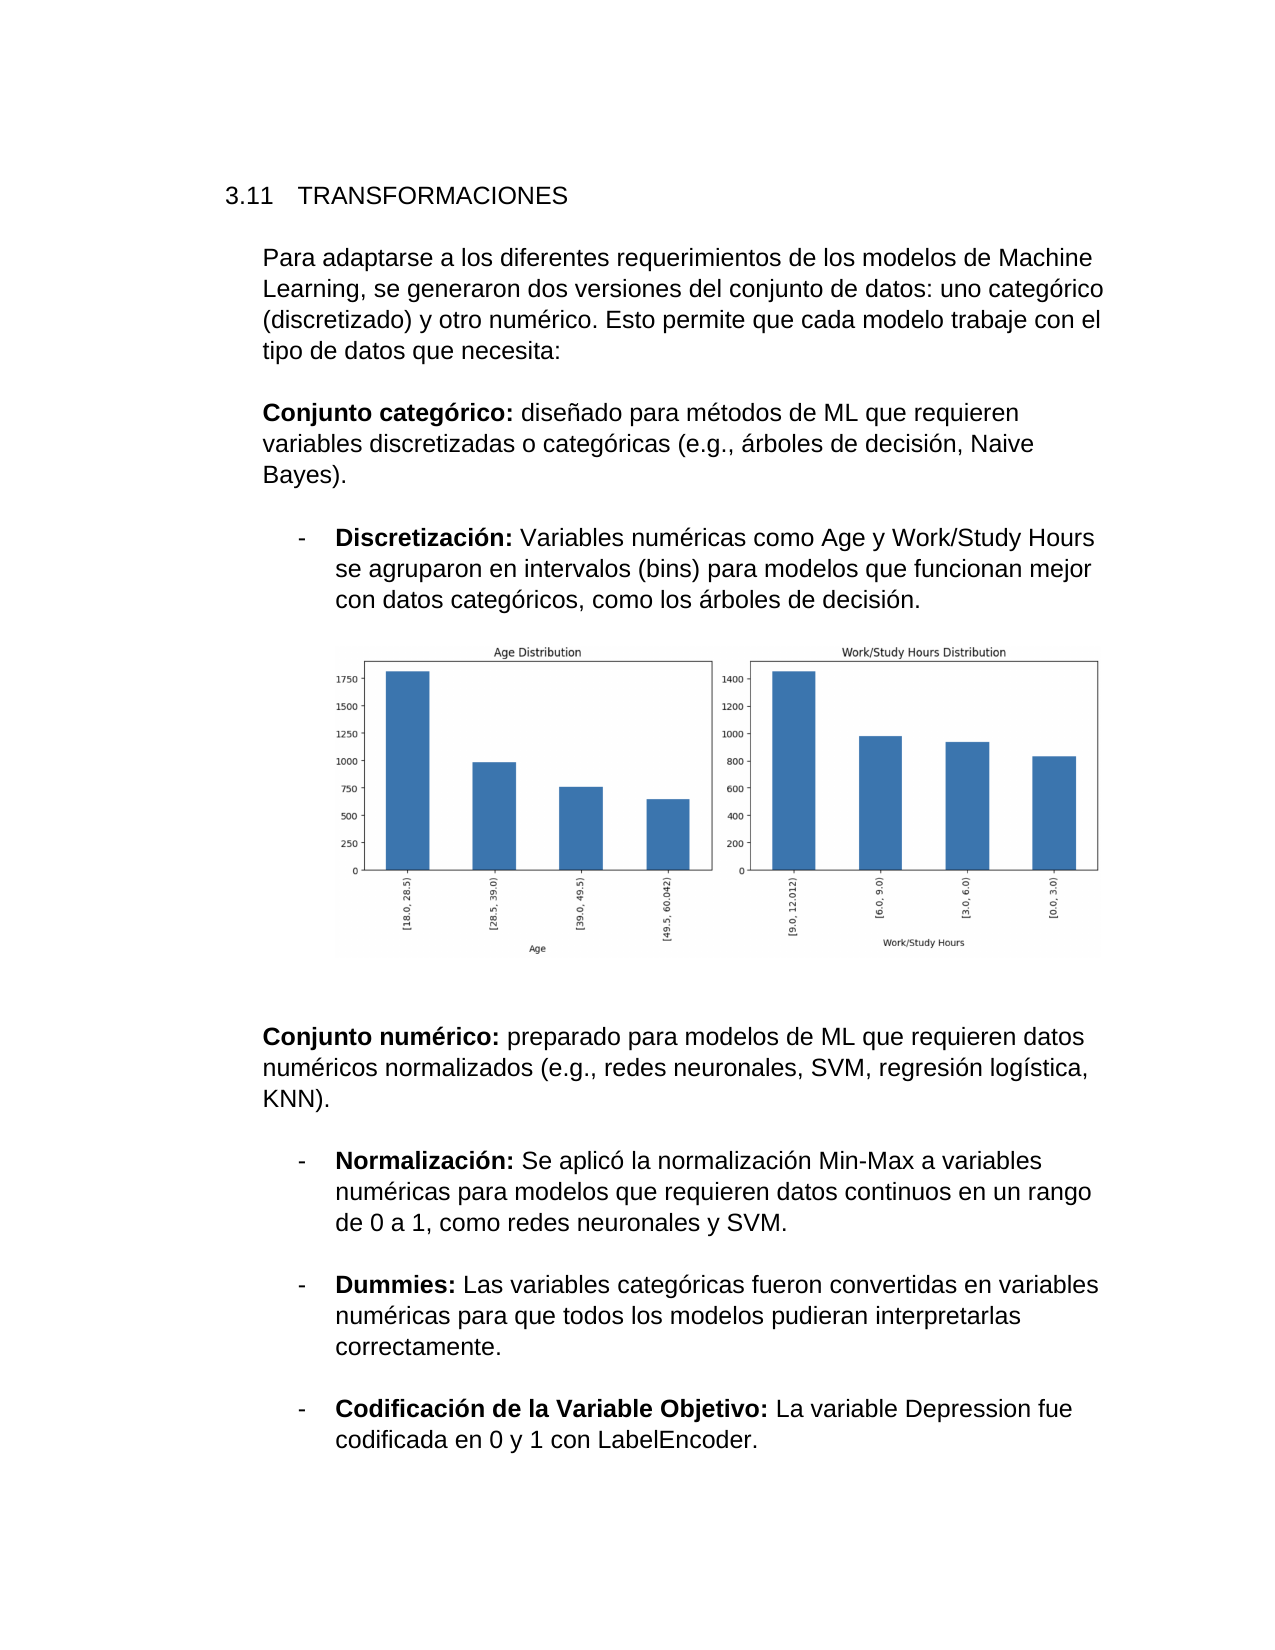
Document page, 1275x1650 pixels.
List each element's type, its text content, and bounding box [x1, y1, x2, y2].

list Conjunto categórico: diseñado para métodos de ML que requieren variables discretizadas o categóricas (e.g., árboles de decisión, Naive Bayes). [262, 398, 1125, 489]
list Discretización: Variables numéricas como Age y Work/Study Hours se agruparon en intervalos (bins) para modelos que funcionan mejor con datos categóricos, como los árboles de decisión. [298, 522, 1125, 613]
list Conjunto numérico: preparado para modelos de ML que requieren datos numéricos normalizados (e.g., redes neuronales, SVM, regresión logística, KNN). [262, 1022, 1125, 1113]
list TRANSFORMACIONES [225, 181, 1125, 210]
list Normalización: Se aplicó la normalización Min-Max a variables numéricas para modelos que requieren datos continuos en un rango de 0 a 1, como redes neuronales y SVM. [298, 1146, 1125, 1237]
list Dummies: Las variables categóricas fueron convertidas en variables numéricas para que todos los modelos pudieran interpretarlas correctamente. [298, 1270, 1125, 1361]
picture [335, 646, 1101, 958]
list Codificación de la Variable Objetivo: La variable Depression fue codificada en 0 y 1 con LabelEncoder. [298, 1394, 1125, 1454]
list Para adaptarse a los diferentes requerimientos de los modelos de Machine Learning, se generaron dos versiones del conjunto de datos: uno categórico (discretizado) y otro numérico. Esto permite que cada modelo trabaje con el tipo de datos que necesita: [262, 243, 1125, 365]
